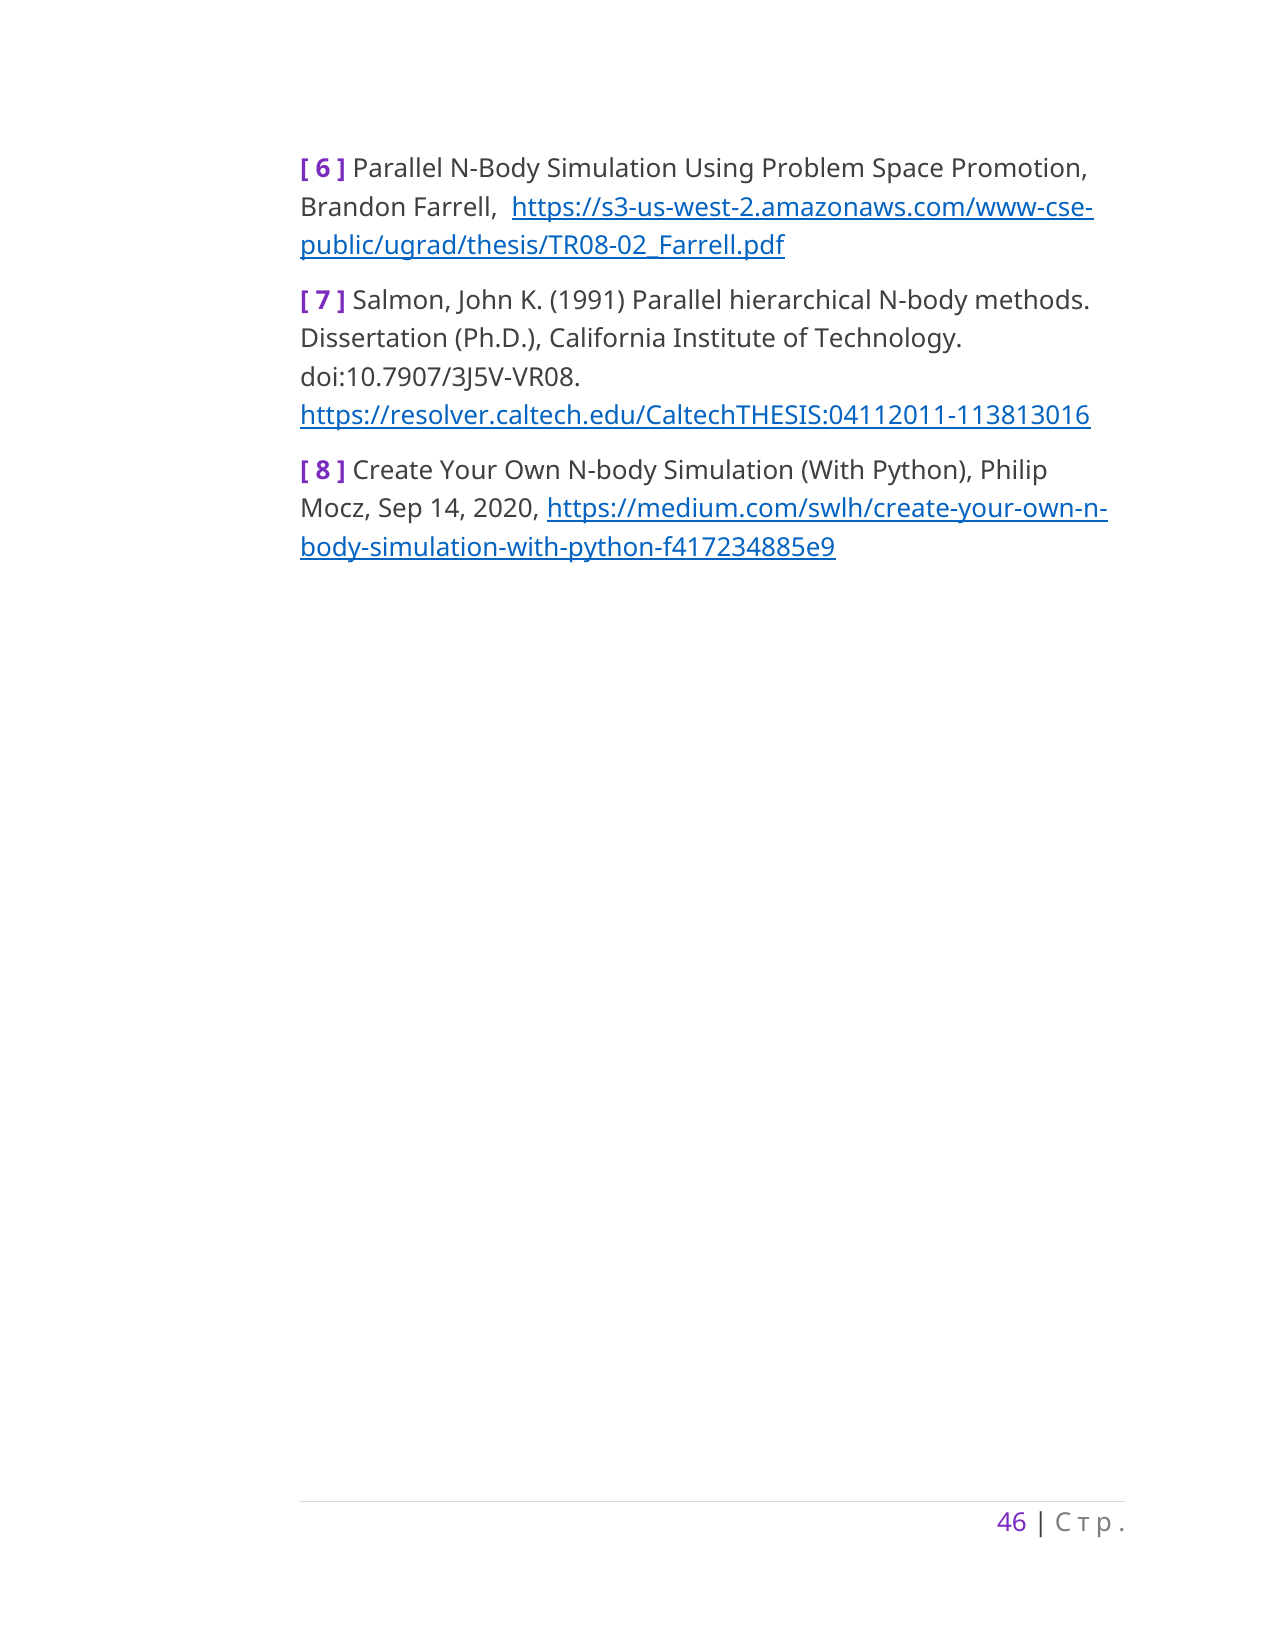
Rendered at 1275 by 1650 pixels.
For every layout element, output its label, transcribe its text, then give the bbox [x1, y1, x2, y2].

text [ 7 ] Salmon, John K. (1991) Parallel hierarchical N-body methods. Dissertation (Ph.D.), California Institute of Technology. doi:10.7907/3J5V-VR08. https://resolver.caltech.edu/CaltechTHESIS:04112011-113813016 [300, 282, 1125, 432]
text [ 8 ] Create Your Own N-body Simulation (With Python), Philip Mocz, Sep 14, 2020, https://medium.com/swlh/create-your-own-n-body-simulation-with-python-f417234885e9 [300, 452, 1125, 564]
text [ 6 ] Parallel N-Body Simulation Using Problem Space Promotion, Brandon Farrell, https://s3-us-west-2.amazonaws.com/www-cse-public/ugrad/thesis/TR08-02_Farrell.pdf [300, 150, 1125, 262]
